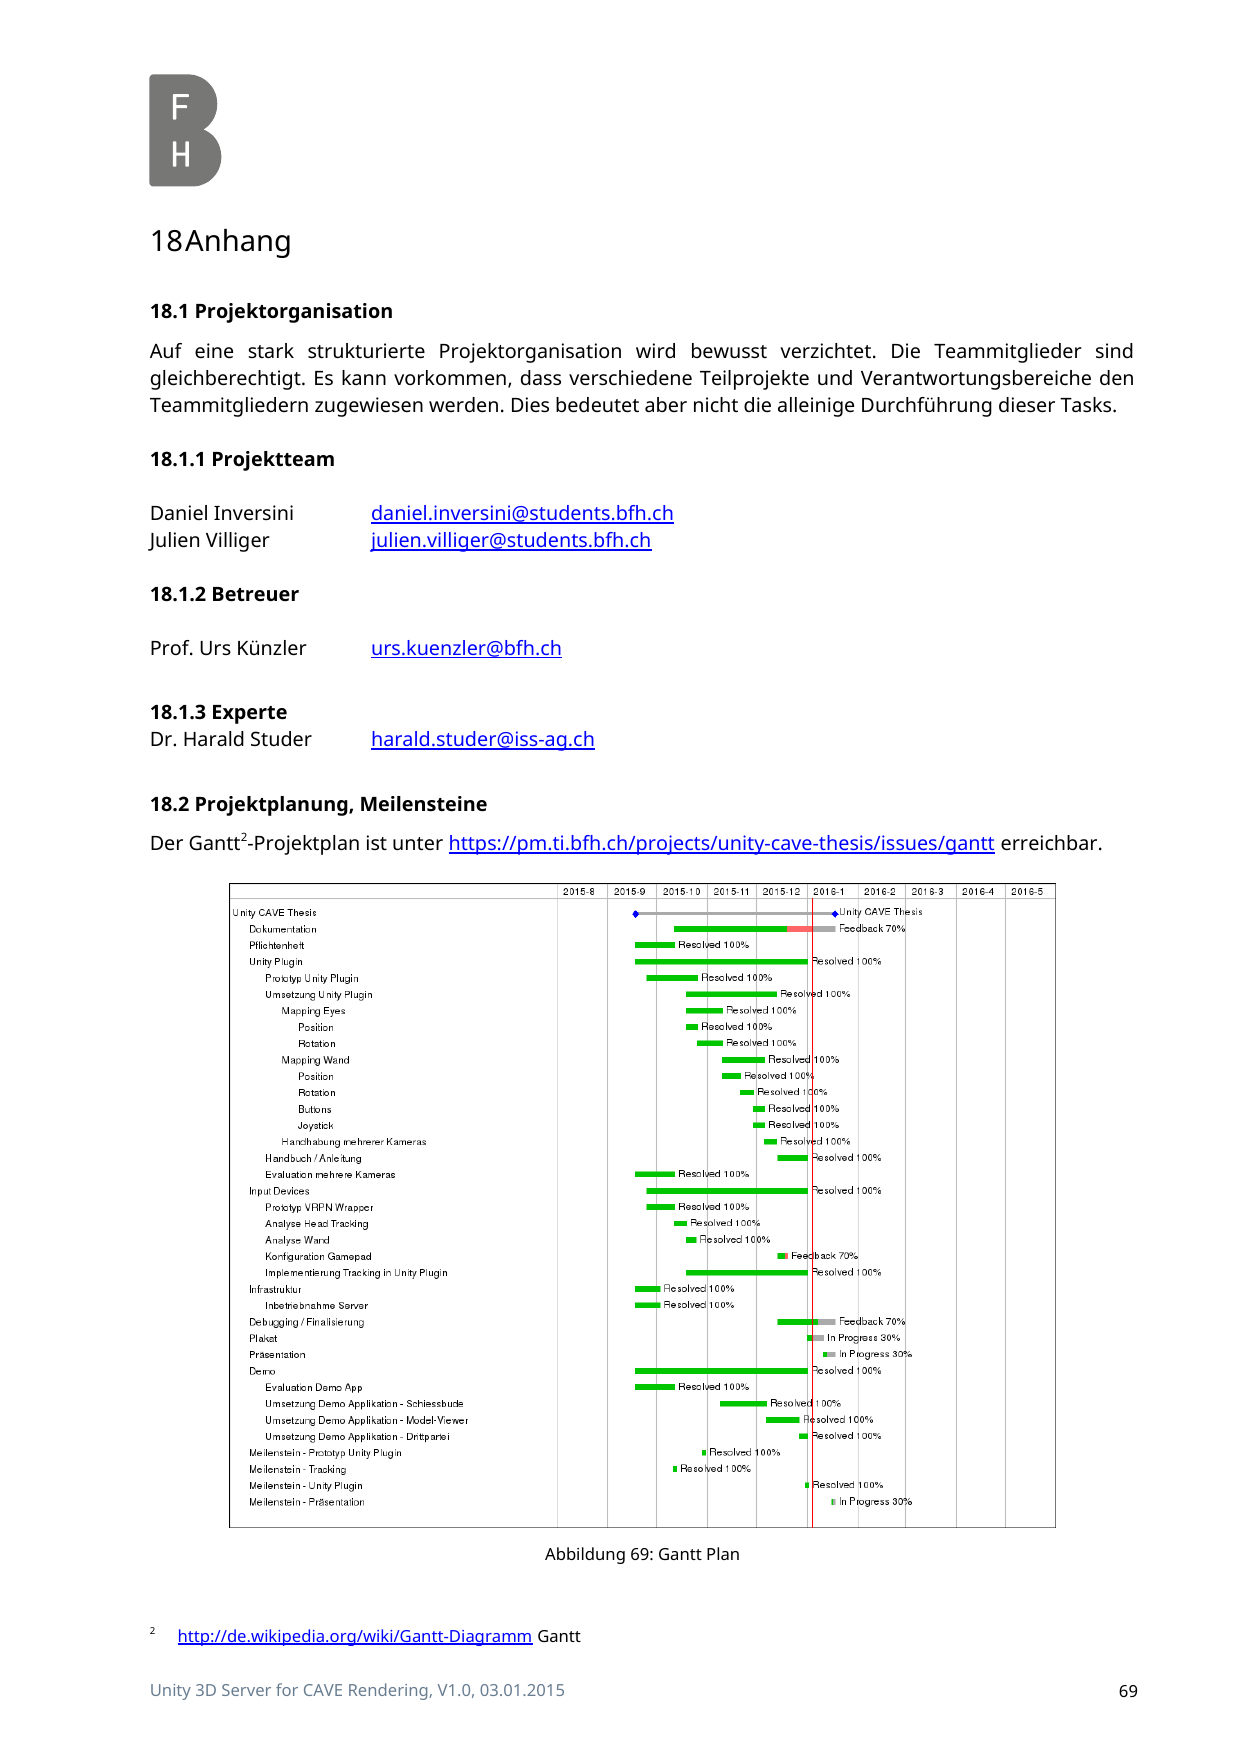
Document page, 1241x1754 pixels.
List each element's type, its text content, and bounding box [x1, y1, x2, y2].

subtitle Projektorganisation [149, 298, 1136, 325]
text Auf eine stark strukturierte Projektorganisation wird bewusst verzichtet. Die Teammitglieder sind gleichberechtigt. Es kann vorkommen, dass verschiedene Teilprojekte und Verantwortungsbereiche den Teammitgliedern zugewiesen werden. Dies bedeutet aber nicht die alleinige Durchführung dieser Tasks. [149, 337, 1136, 418]
text Daniel Inversini daniel.inversini@students.bfh.ch [149, 499, 1136, 526]
subtitle Experte [149, 698, 1136, 726]
text Der Gantt-Projektplan ist unter https://pm.ti.bfh.ch/projects/unity-cave-thesis/issues/gantt erreichbar. [149, 829, 1136, 856]
text Dr. Harald Studer harald.studer@iss-ag.ch [149, 726, 1136, 752]
subtitle Projektteam [149, 445, 1136, 472]
subtitle Projektplanung, Meilensteine [149, 790, 1136, 817]
subtitle Anhang [149, 221, 1136, 260]
text Prof. Urs Künzler urs.kuenzler@bfh.ch [149, 634, 1136, 661]
picture [229, 883, 1056, 1528]
subtitle Betreuer [149, 580, 1136, 607]
text Julien Villiger julien.villiger@students.bfh.ch [149, 526, 1136, 553]
